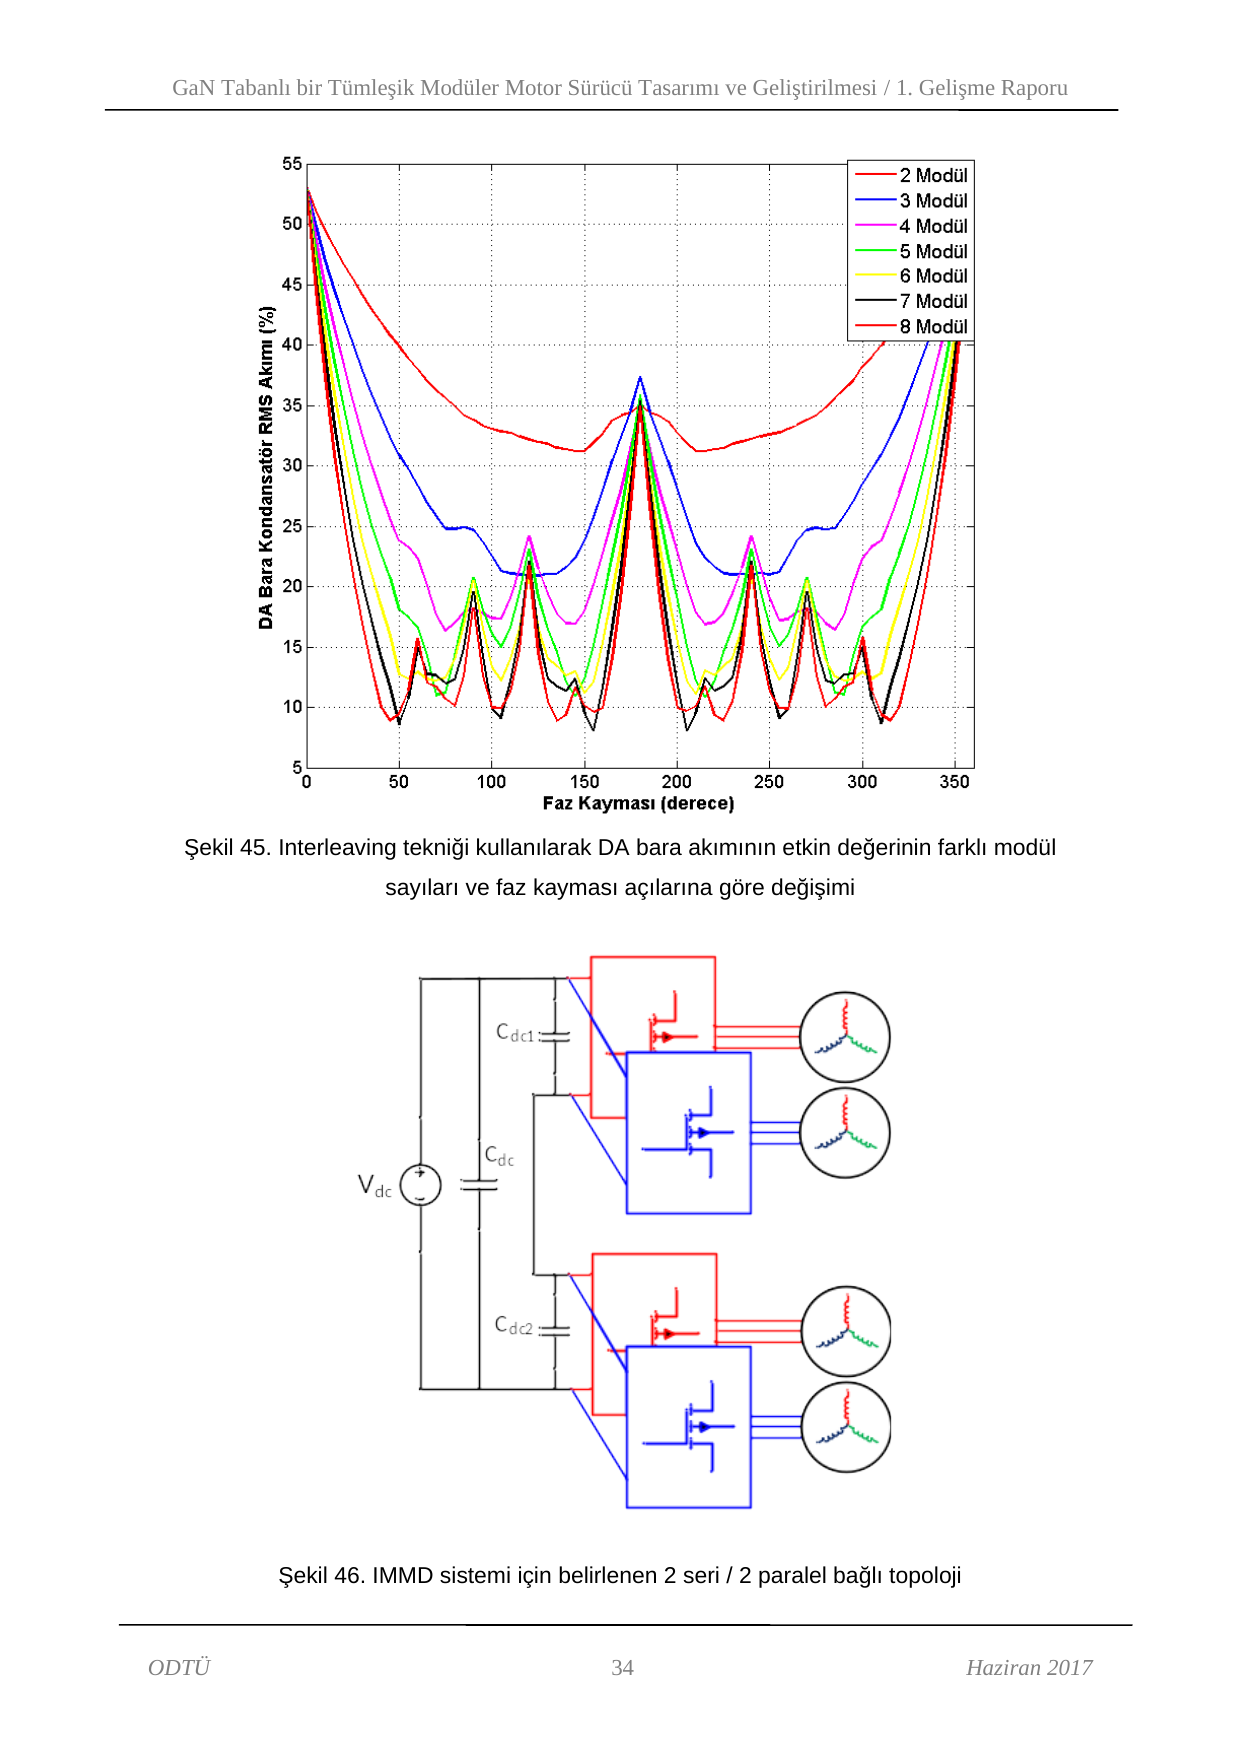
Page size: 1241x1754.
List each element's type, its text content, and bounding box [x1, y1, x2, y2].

list Şekil 45. Interleaving tekniği kullanılarak DA bara akımının etkin değerinin farklı modül sayıları ve faz kayması açılarına göre değişimi [148, 834, 1093, 900]
list Şekil 46. IMMD sistemi için belirlenen 2 seri / 2 paralel bağlı topoloji [148, 1562, 1093, 1588]
picture [251, 147, 989, 821]
